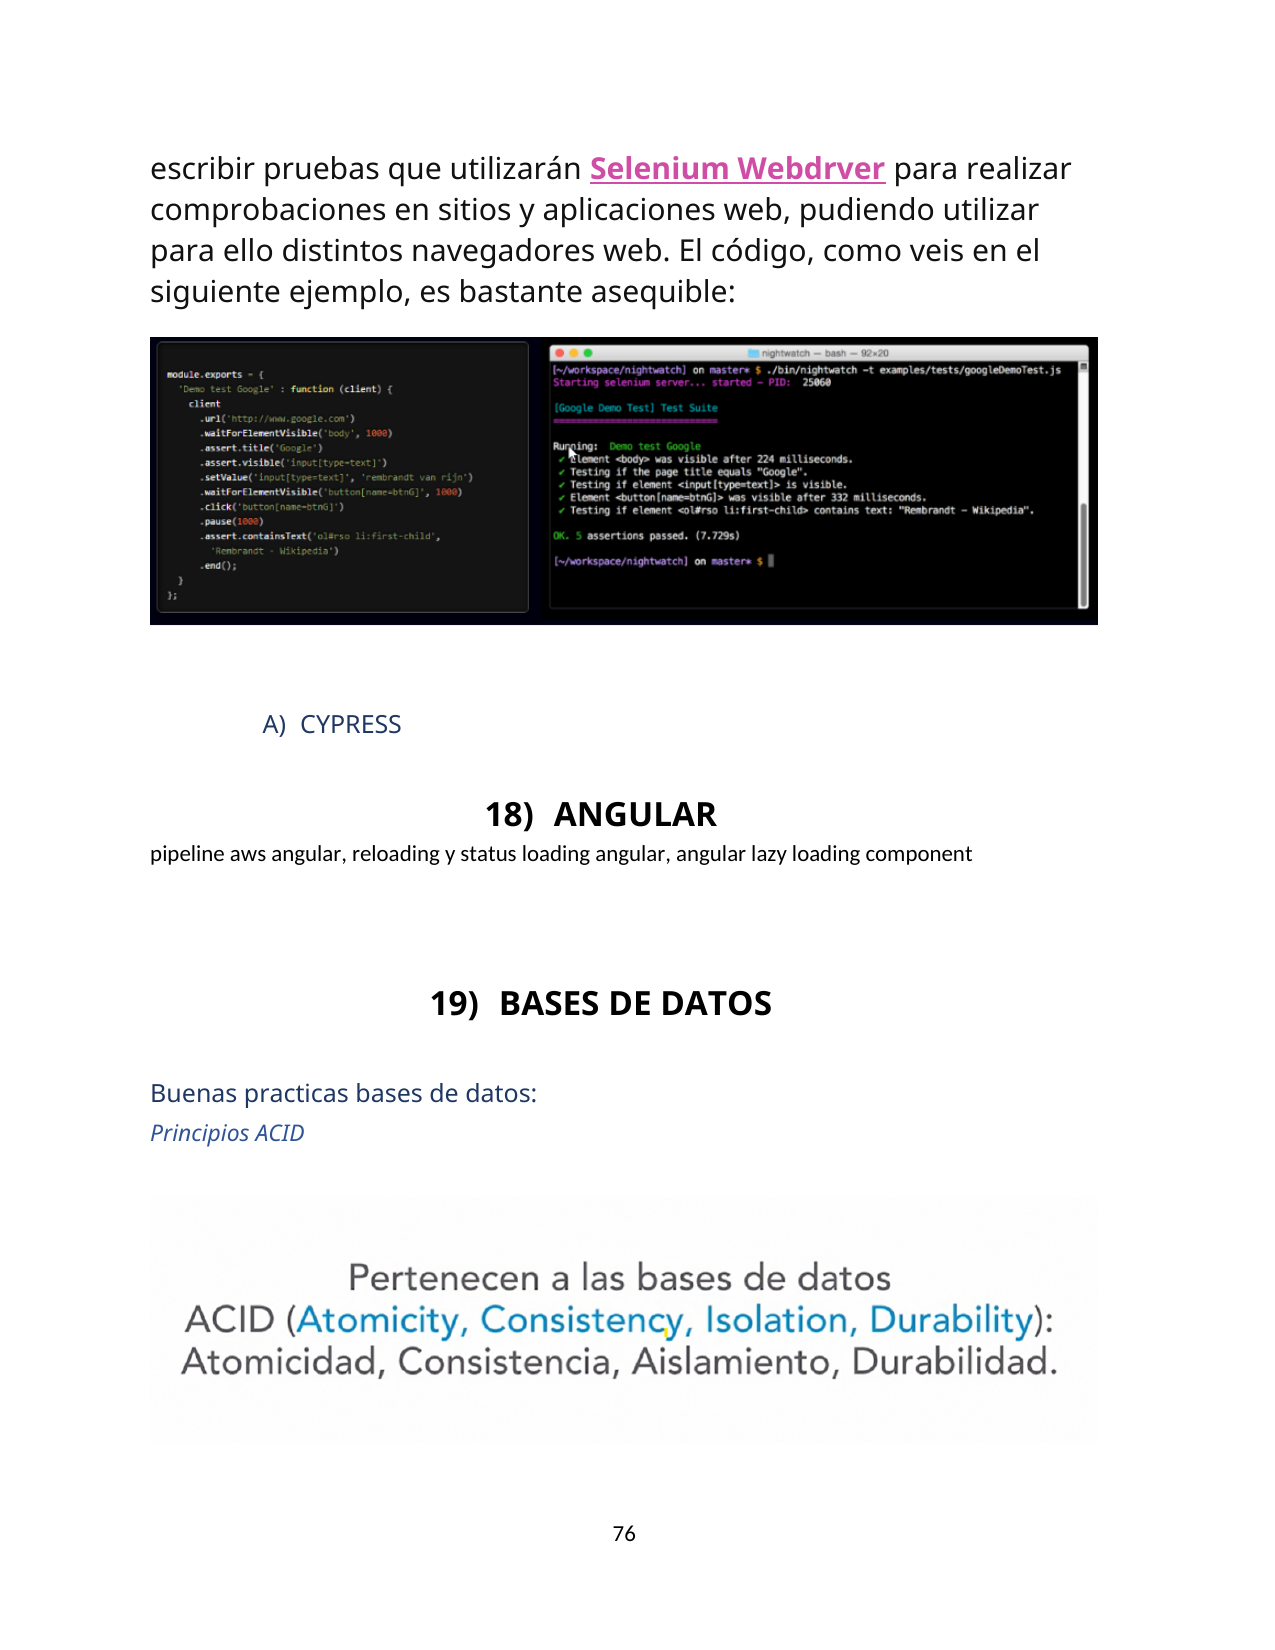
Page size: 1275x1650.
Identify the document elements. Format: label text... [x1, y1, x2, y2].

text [150, 147, 1098, 312]
picture [150, 337, 1098, 635]
subtitle Principios ACID [150, 1117, 1098, 1148]
subtitle BASES DE DATOS [103, 980, 1098, 1025]
text pipeline aws angular, reloading y status loading angular, angular lazy loading component [150, 839, 1098, 867]
subtitle ANGULAR [103, 790, 1098, 836]
subtitle Buenas practicas bases de datos: [150, 1076, 1098, 1110]
subtitle CYPRESS [262, 707, 1098, 741]
picture [150, 1197, 1098, 1443]
